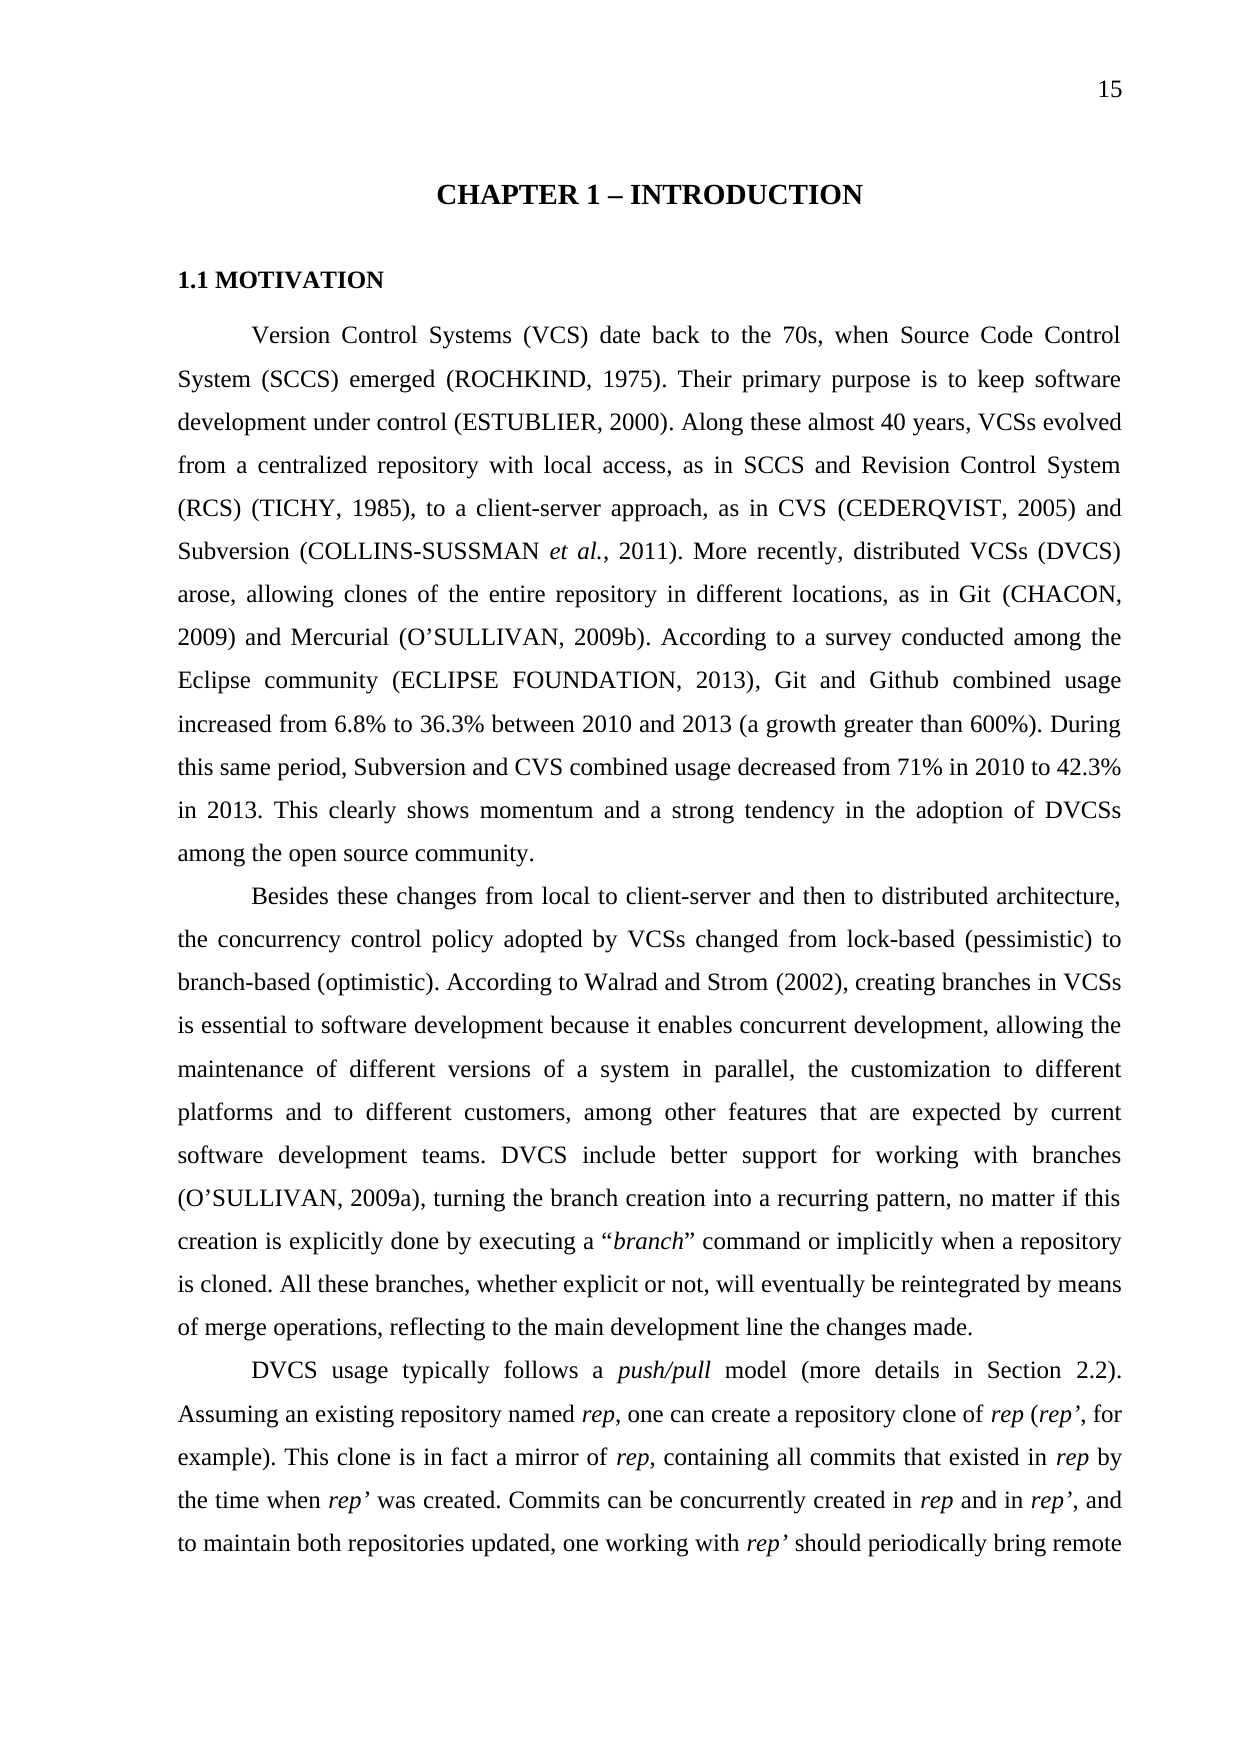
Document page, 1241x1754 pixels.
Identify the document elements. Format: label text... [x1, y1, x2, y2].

subtitle – Introduction [177, 177, 1122, 211]
text Besides these changes from local to client-server and then to distributed architecture, the concurrency control policy adopted by VCSs changed from lock-based (pessimistic) to branch-based (optimistic). According to Walrad and Strom (2002), creating branches in VCSs is essential to software development because it enables concurrent development, allowing the maintenance of different versions of a system in parallel, the customization to different platforms and to different customers, among other features that are expected by current software development teams. DVCS include better support for working with branches (O’SULLIVAN, 2009a), turning the branch creation into a recurring pattern, no matter if this creation is explicitly done by executing a “branch” command or implicitly when a repository is cloned. All these branches, whether explicit or not, will eventually be reintegrated by means of merge operations, reflecting to the main development line the changes made. [177, 881, 1122, 1341]
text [177, 1356, 1122, 1557]
text Version Control Systems (VCS) date back to the 70s, when Source Code Control System (SCCS) emerged (ROCHKIND, 1975). Their primary purpose is to keep software development under control (ESTUBLIER, 2000). Along these almost 40 years, VCSs evolved from a centralized repository with local access, as in SCCS and Revision Control System (RCS) (TICHY, 1985), to a client-server approach, as in CVS (CEDERQVIST, 2005) and Subversion (COLLINS-SUSSMAN et al., 2011). More recently, distributed VCSs (DVCS) arose, allowing clones of the entire repository in different locations, as in Git (CHACON, 2009) and Mercurial (O’SULLIVAN, 2009b). According to a survey conducted among the Eclipse community (ECLIPSE FOUNDATION, 2013), Git and Github combined usage increased from 6.8% to 36.3% between 2010 and 2013 (a growth greater than 600%). During this same period, Subversion and CVS combined usage decreased from 71% in 2010 to 42.3% in 2013. This clearly shows momentum and a strong tendency in the adoption of DVCSs among the open source community. [177, 321, 1122, 867]
subtitle Motivation [177, 265, 1122, 294]
